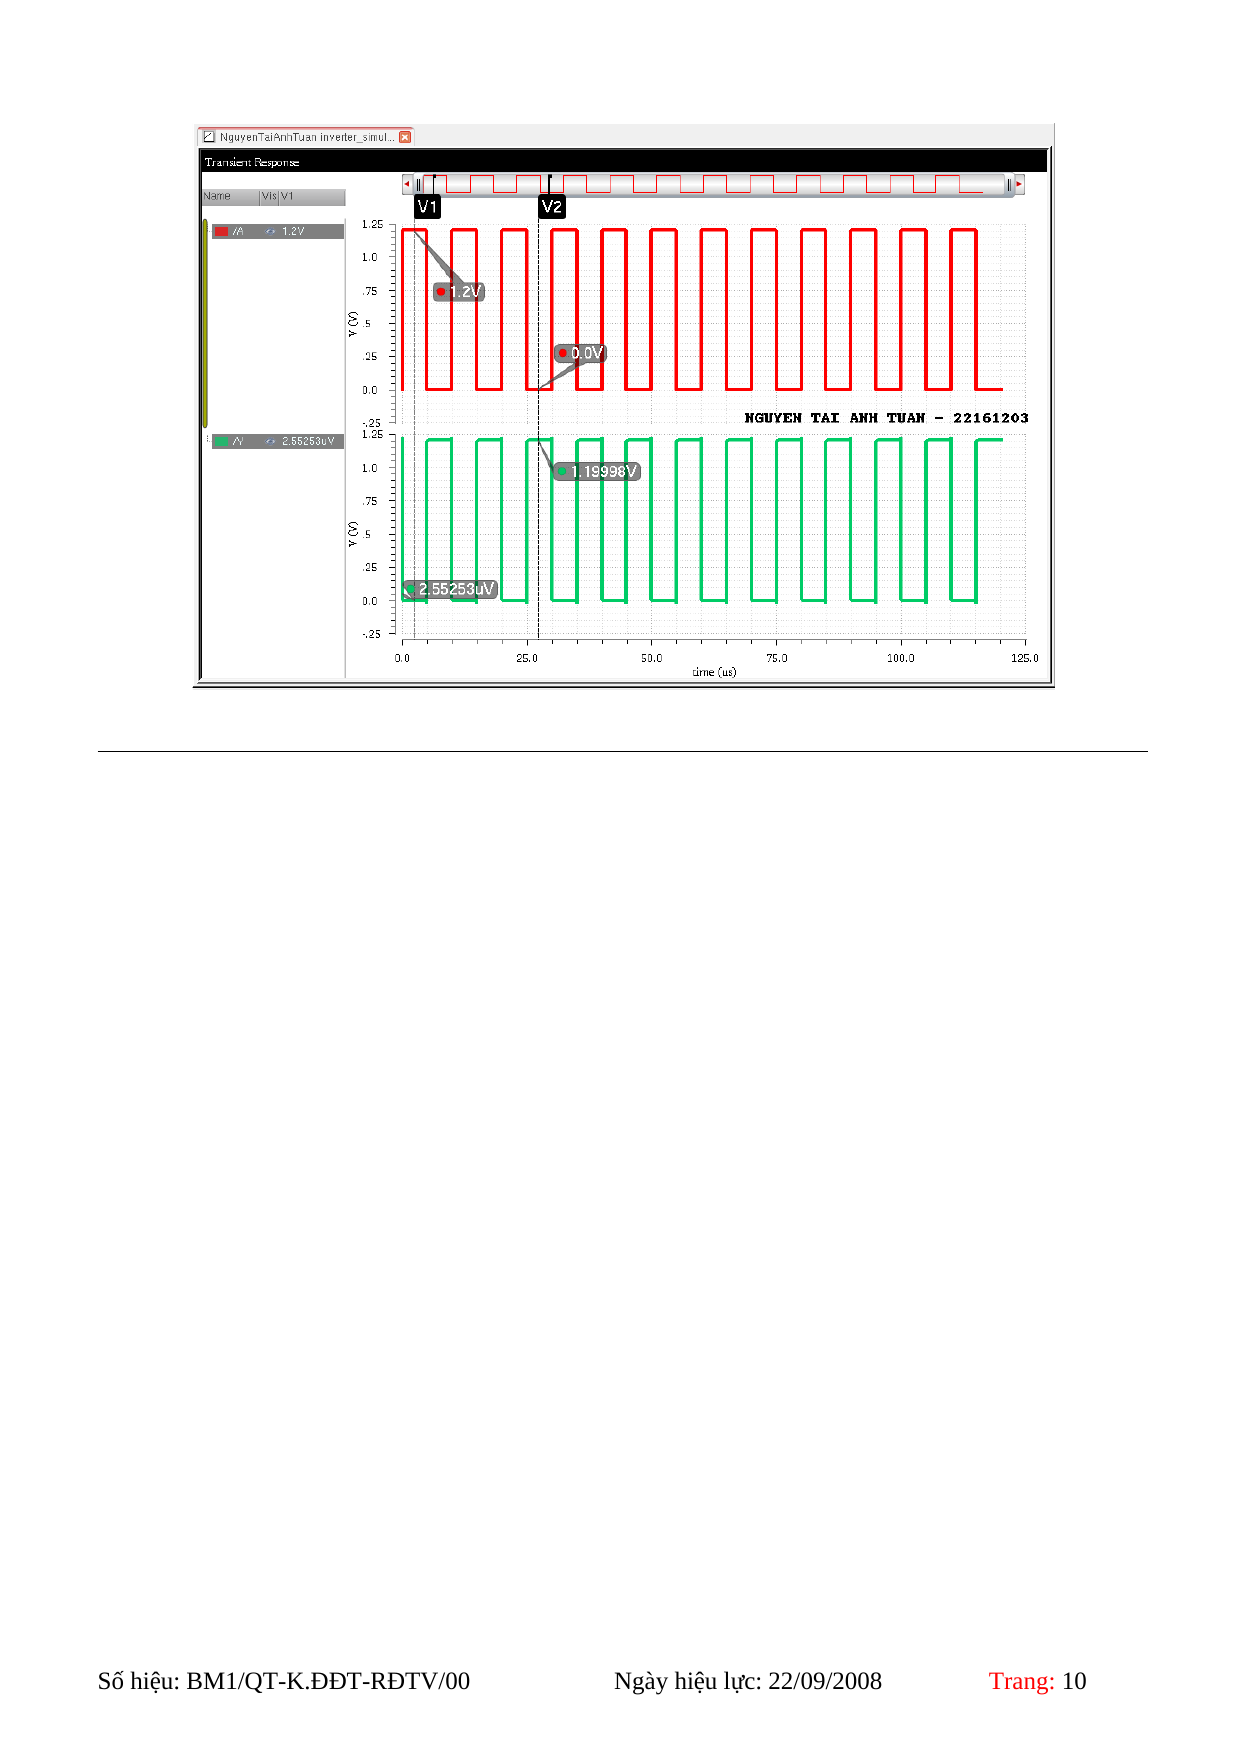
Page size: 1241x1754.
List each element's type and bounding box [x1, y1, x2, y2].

table_header [98, 118, 1148, 751]
picture [192, 123, 1055, 690]
